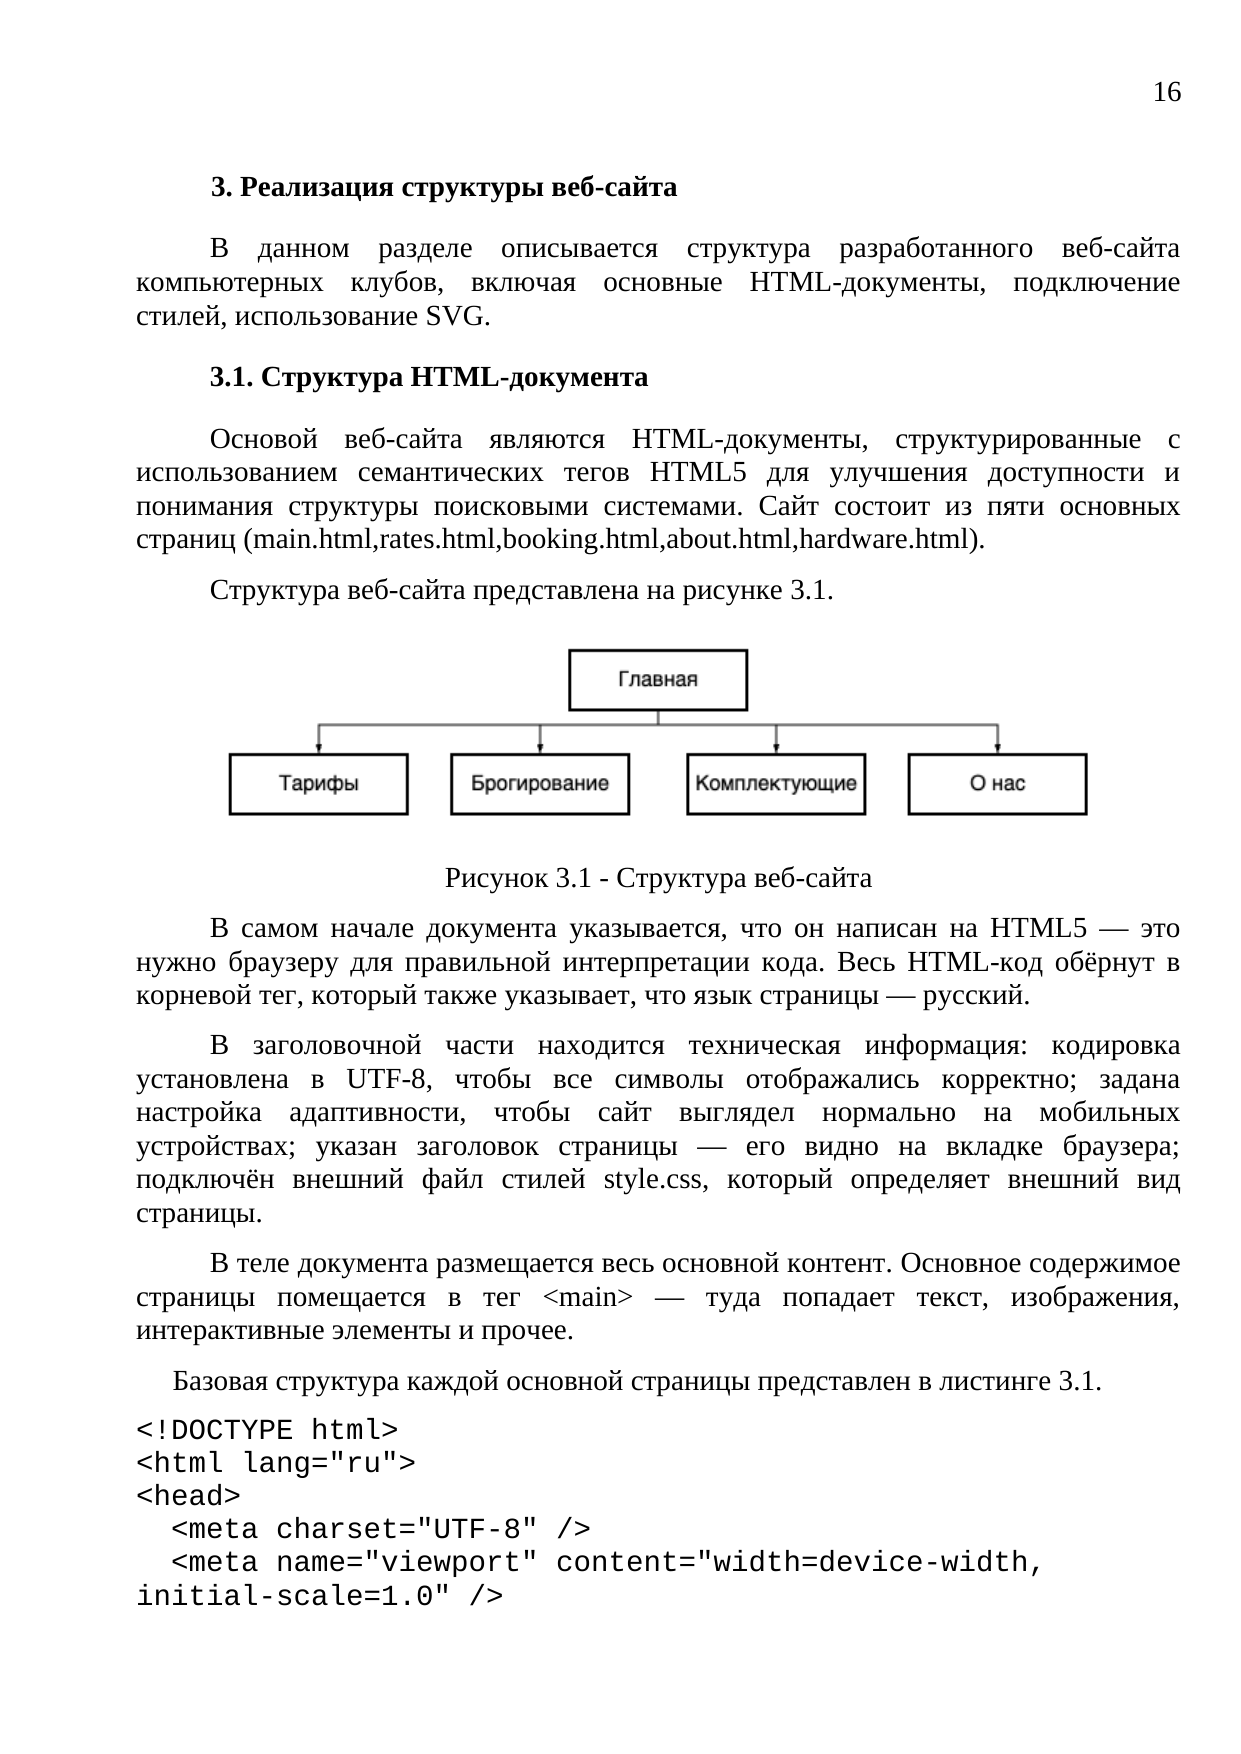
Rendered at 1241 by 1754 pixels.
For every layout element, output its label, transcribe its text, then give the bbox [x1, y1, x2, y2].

picture [201, 622, 1116, 844]
text <meta name="viewport" content="width=device-width, initial-scale=1.0" /> [136, 1548, 1181, 1614]
text <head> [136, 1482, 1181, 1514]
text В теле документа размещается весь основной контент. Основное содержимое страницы помещается в тег <main> — туда попадает текст, изображения, интерактивные элементы и прочее. [136, 1245, 1181, 1346]
subtitle 3. Реализация структуры веб-сайта [136, 169, 1181, 202]
text Основой веб-сайта являются HTML-документы, структурированные с использованием семантических тегов HTML5 для улучшения доступности и понимания структуры поисковыми системами. Сайт состоит из пяти основных страниц (main.html,rates.html,booking.html,about.html,hardware.html). [136, 421, 1181, 555]
text <meta charset="UTF-8" /> [136, 1514, 1181, 1548]
text Структура веб-сайта представлена на рисунке 3.1. [136, 572, 1181, 605]
text Рисунок 3.1 - Структура веб-сайта [136, 860, 1181, 893]
text Базовая структура каждой основной страницы представлен в листинге 3.1. [136, 1363, 1181, 1396]
text <!DOCTYPE html> [136, 1416, 1181, 1448]
text <html lang="ru"> [136, 1448, 1181, 1482]
text В самом начале документа указывается, что он написан на HTML5 — это нужно браузеру для правильной интерпретации кода. Весь HTML-код обёрнут в корневой тег, который также указывает, что язык страницы — русский. [136, 910, 1181, 1011]
subtitle 3.1. Структура HTML-документа [136, 359, 1181, 393]
text В данном разделе описывается структура разработанного веб-сайта компьютерных клубов, включая основные HTML-документы, подключение стилей, использование SVG. [136, 231, 1181, 331]
text В заголовочной части находится техническая информация: кодировка установлена в UTF-8, чтобы все символы отображались корректно; задана настройка адаптивности, чтобы сайт выглядел нормально на мобильных устройствах; указан заголовок страницы — его видно на вкладке браузера; подключён внешний файл стилей style.css, который определяет внешний вид страницы. [136, 1027, 1181, 1229]
